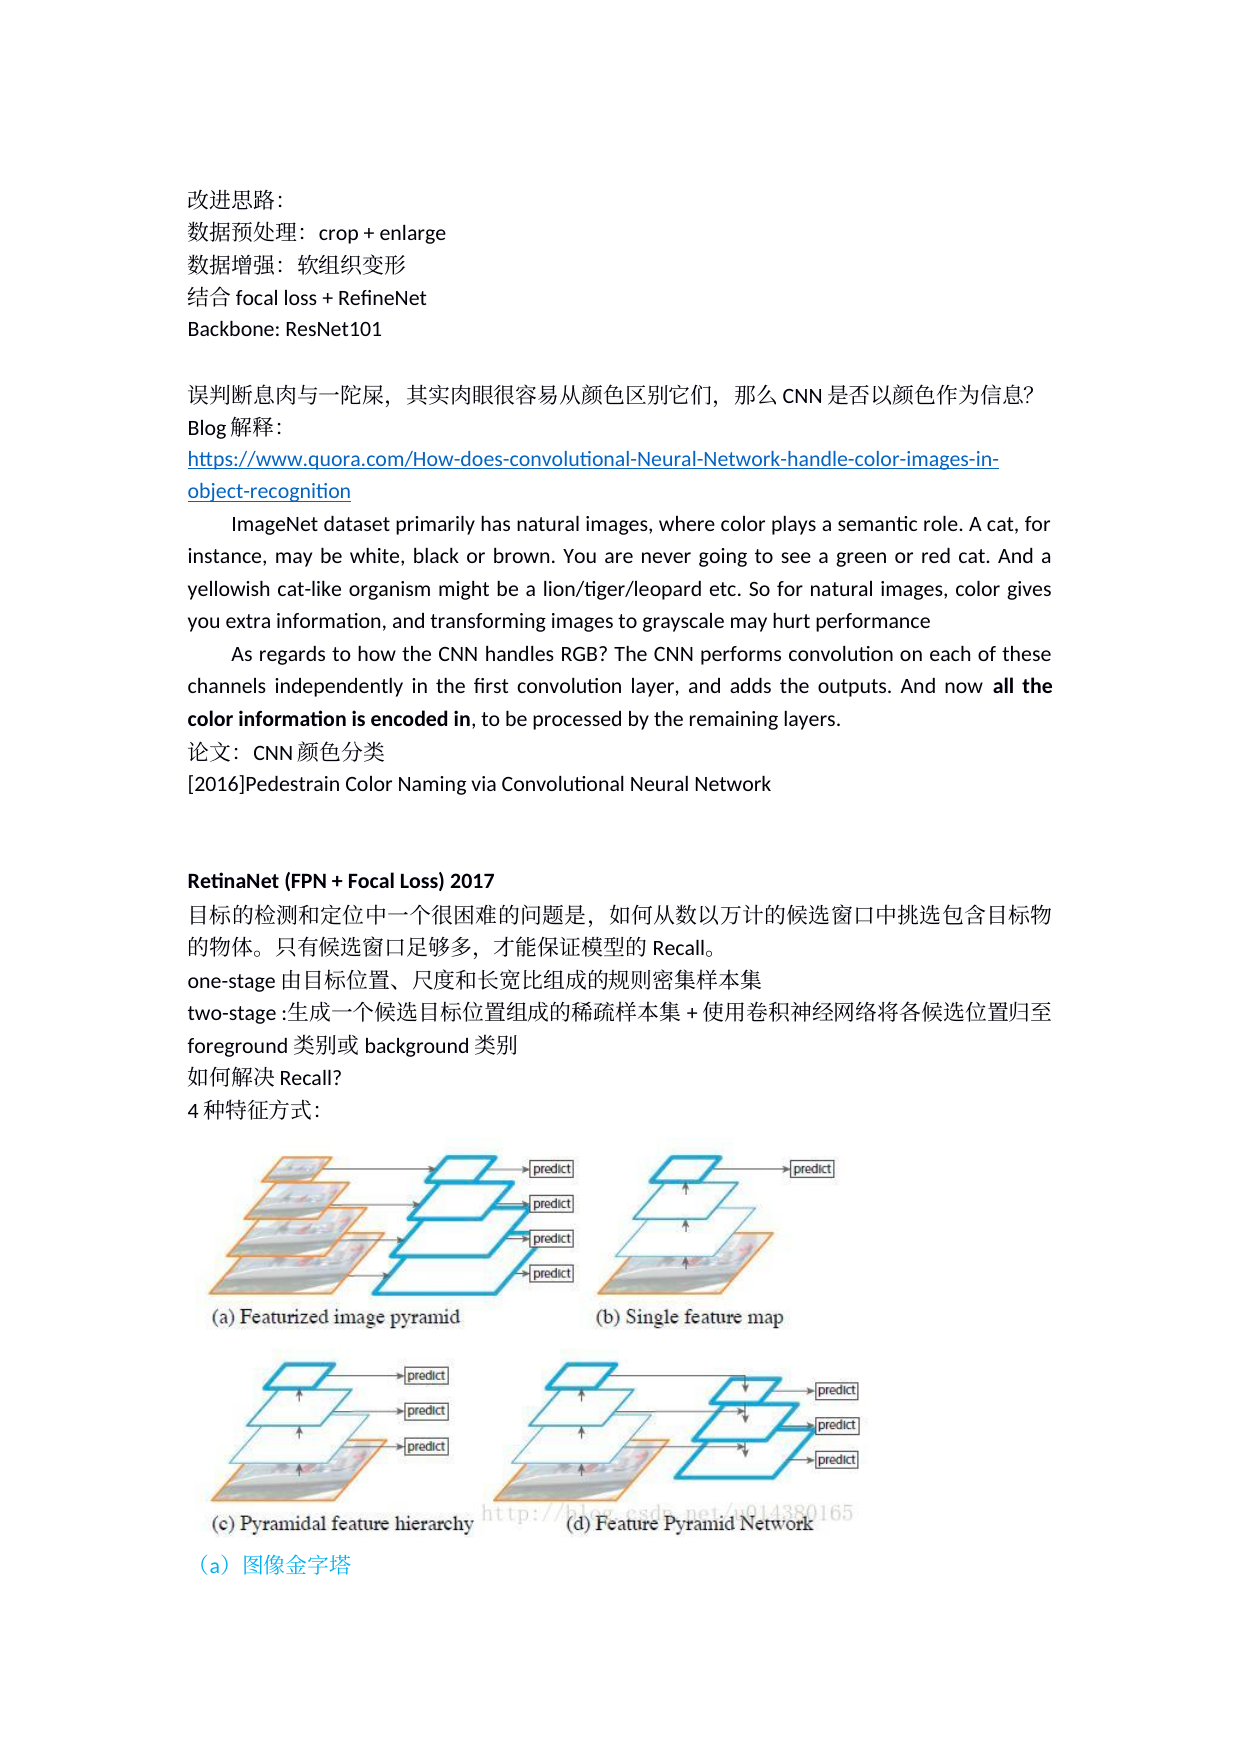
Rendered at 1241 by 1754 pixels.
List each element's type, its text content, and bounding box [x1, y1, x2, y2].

text As regards to how the CNN handles RGB? The CNN performs convolution on each of these channels independently in the first convolution layer, and adds the outputs. And now all the color information is encoded in, to be processed by the remaining layers. [187, 637, 1053, 735]
text 误判断息肉与一陀屎，其实肉眼很容易从颜色区别它们，那么CNN是否以颜色作为信息？ [187, 377, 1053, 410]
picture [309, 1564, 325, 1572]
picture [187, 1124, 879, 1547]
text 4种特征方式： [187, 1092, 1053, 1125]
text 数据增强：软组织变形 [187, 247, 1053, 280]
text 如何解决Recall? [187, 1060, 1053, 1092]
text one-stage 由目标位置、尺度和长宽比组成的规则密集样本集 [187, 962, 1053, 995]
text Blog解释： [187, 410, 1053, 442]
text 目标的检测和定位中一个很困难的问题是，如何从数以万计的候选窗口中挑选包含目标物的物体。只有候选窗口足够多，才能保证模型的 Recall。 [187, 897, 1053, 962]
picture [286, 1558, 294, 1564]
text two-stage :生成一个候选目标位置组成的稀疏样本集 + 使用卷积神经网络将各候选位置归至 foreground 类别或 background 类别 [187, 995, 1053, 1060]
text 数据预处理：crop + enlarge [187, 215, 1053, 247]
text Backbone: ResNet101 [187, 312, 1053, 345]
text https://www.quora.com/How-does-convolutional-Neural-Network-handle-color-images-in-object-recognition [187, 442, 1053, 507]
picture [270, 1559, 283, 1568]
picture [336, 1555, 344, 1560]
text 论文：CNN颜色分类 [187, 735, 1053, 767]
list 图像金字塔 [187, 1547, 1053, 1580]
text 结合focal loss + RefineNet [187, 280, 1053, 312]
picture [335, 1564, 346, 1569]
text 改进思路： [187, 182, 1053, 215]
text RetinaNet (FPN + Focal Loss) 2017 [187, 865, 1053, 897]
text ImageNet dataset primarily has natural images, where color plays a semantic role. A cat, for instance, may be white, black or brown. You are never going to see a green or red cat. And a yellowish cat-like organism might be a lion/tiger/leopard etc. So for natural images, color gives you extra information, and transforming images to grayscale may hurt performance [187, 507, 1053, 637]
picture [244, 1558, 259, 1575]
text [2016]Pedestrain Color Naming via Convolutional Neural Network [187, 767, 1053, 800]
